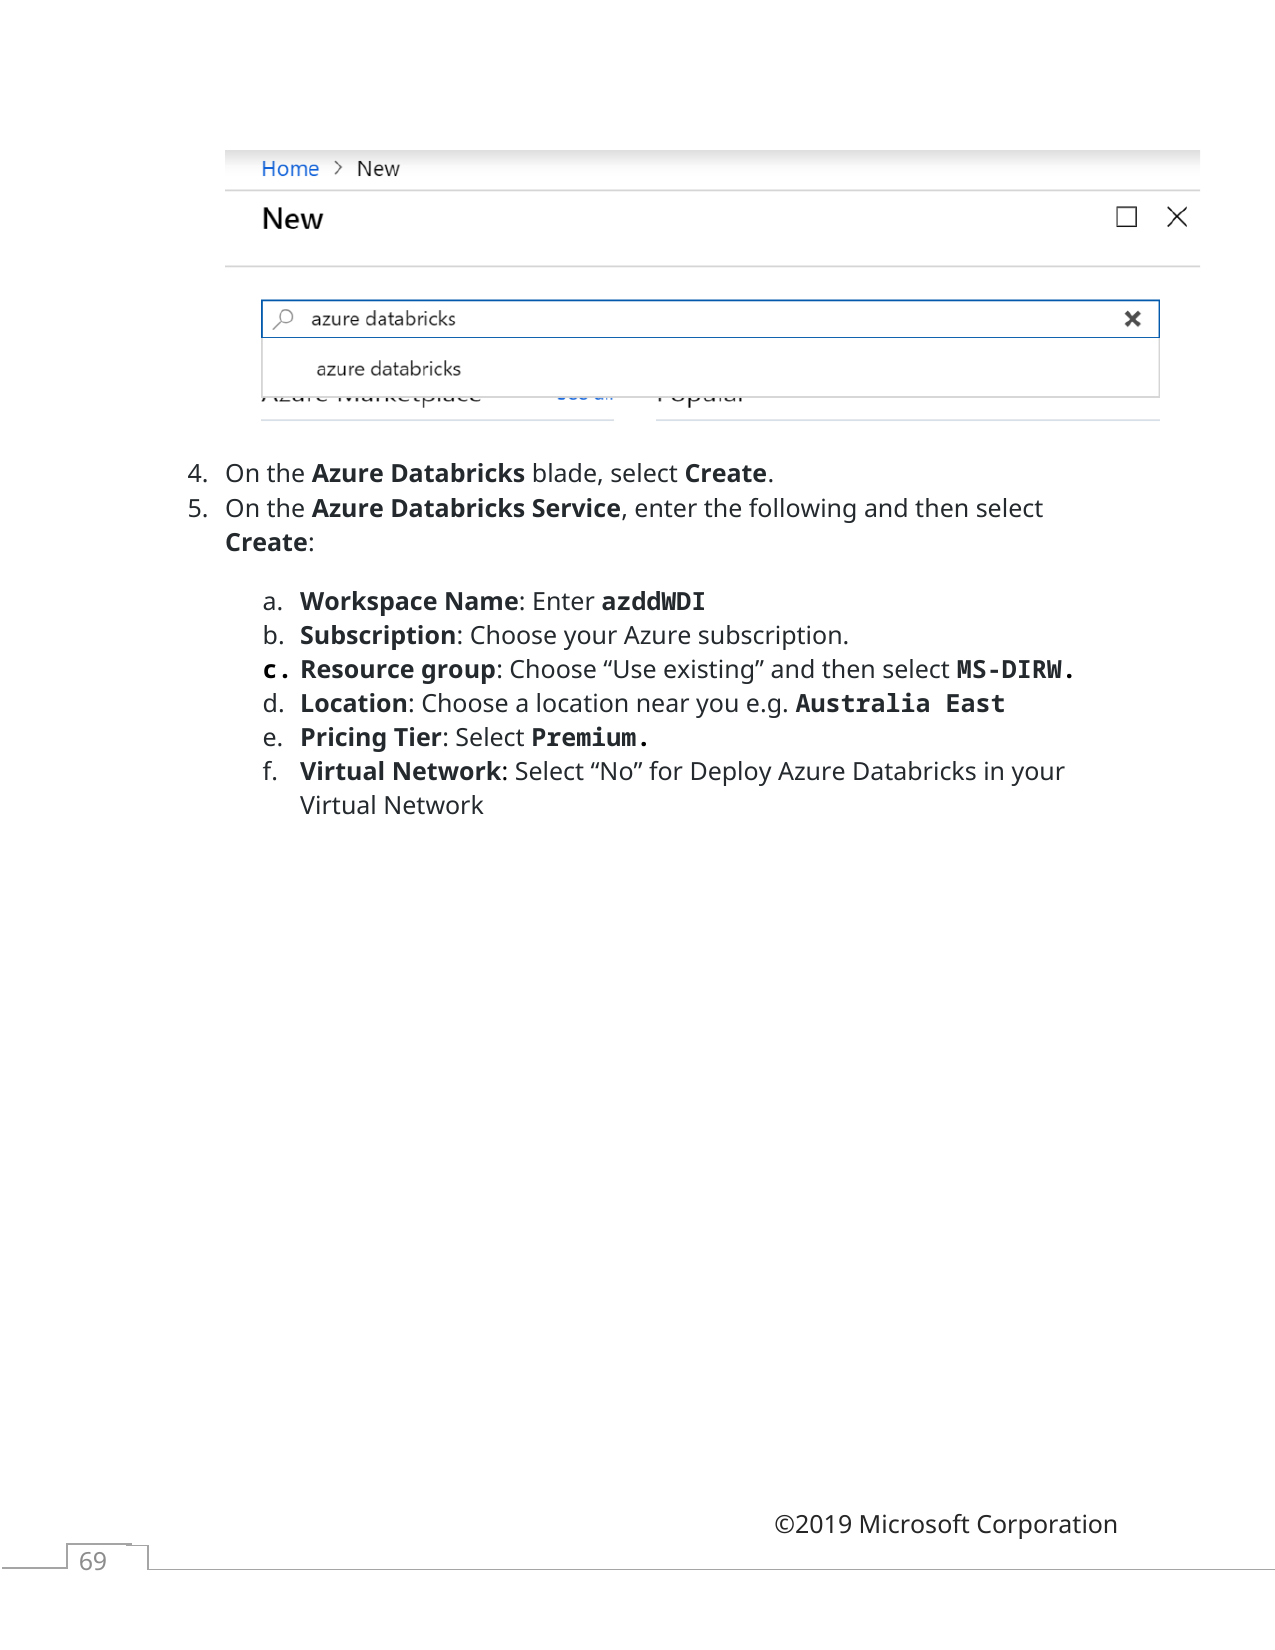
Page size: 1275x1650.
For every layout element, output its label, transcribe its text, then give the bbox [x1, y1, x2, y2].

list Pricing Tier: Select Premium. [262, 719, 1125, 754]
picture [225, 150, 1200, 432]
list On the Azure Databricks Service, enter the following and then select Create: [187, 490, 1125, 558]
list Workspace Name: Enter azddWDI [262, 583, 1125, 617]
list On the Azure Databricks blade, select Create. [187, 456, 1125, 490]
list Subscription: Choose your Azure subscription. [262, 617, 1125, 651]
list Virtual Network: Select “No” for Deploy Azure Databricks in your Virtual Network [262, 754, 1125, 822]
list Resource group: Choose “Use existing” and then select MS-DIRW. [262, 651, 1125, 686]
list Location: Choose a location near you e.g. Australia East [262, 686, 1125, 719]
